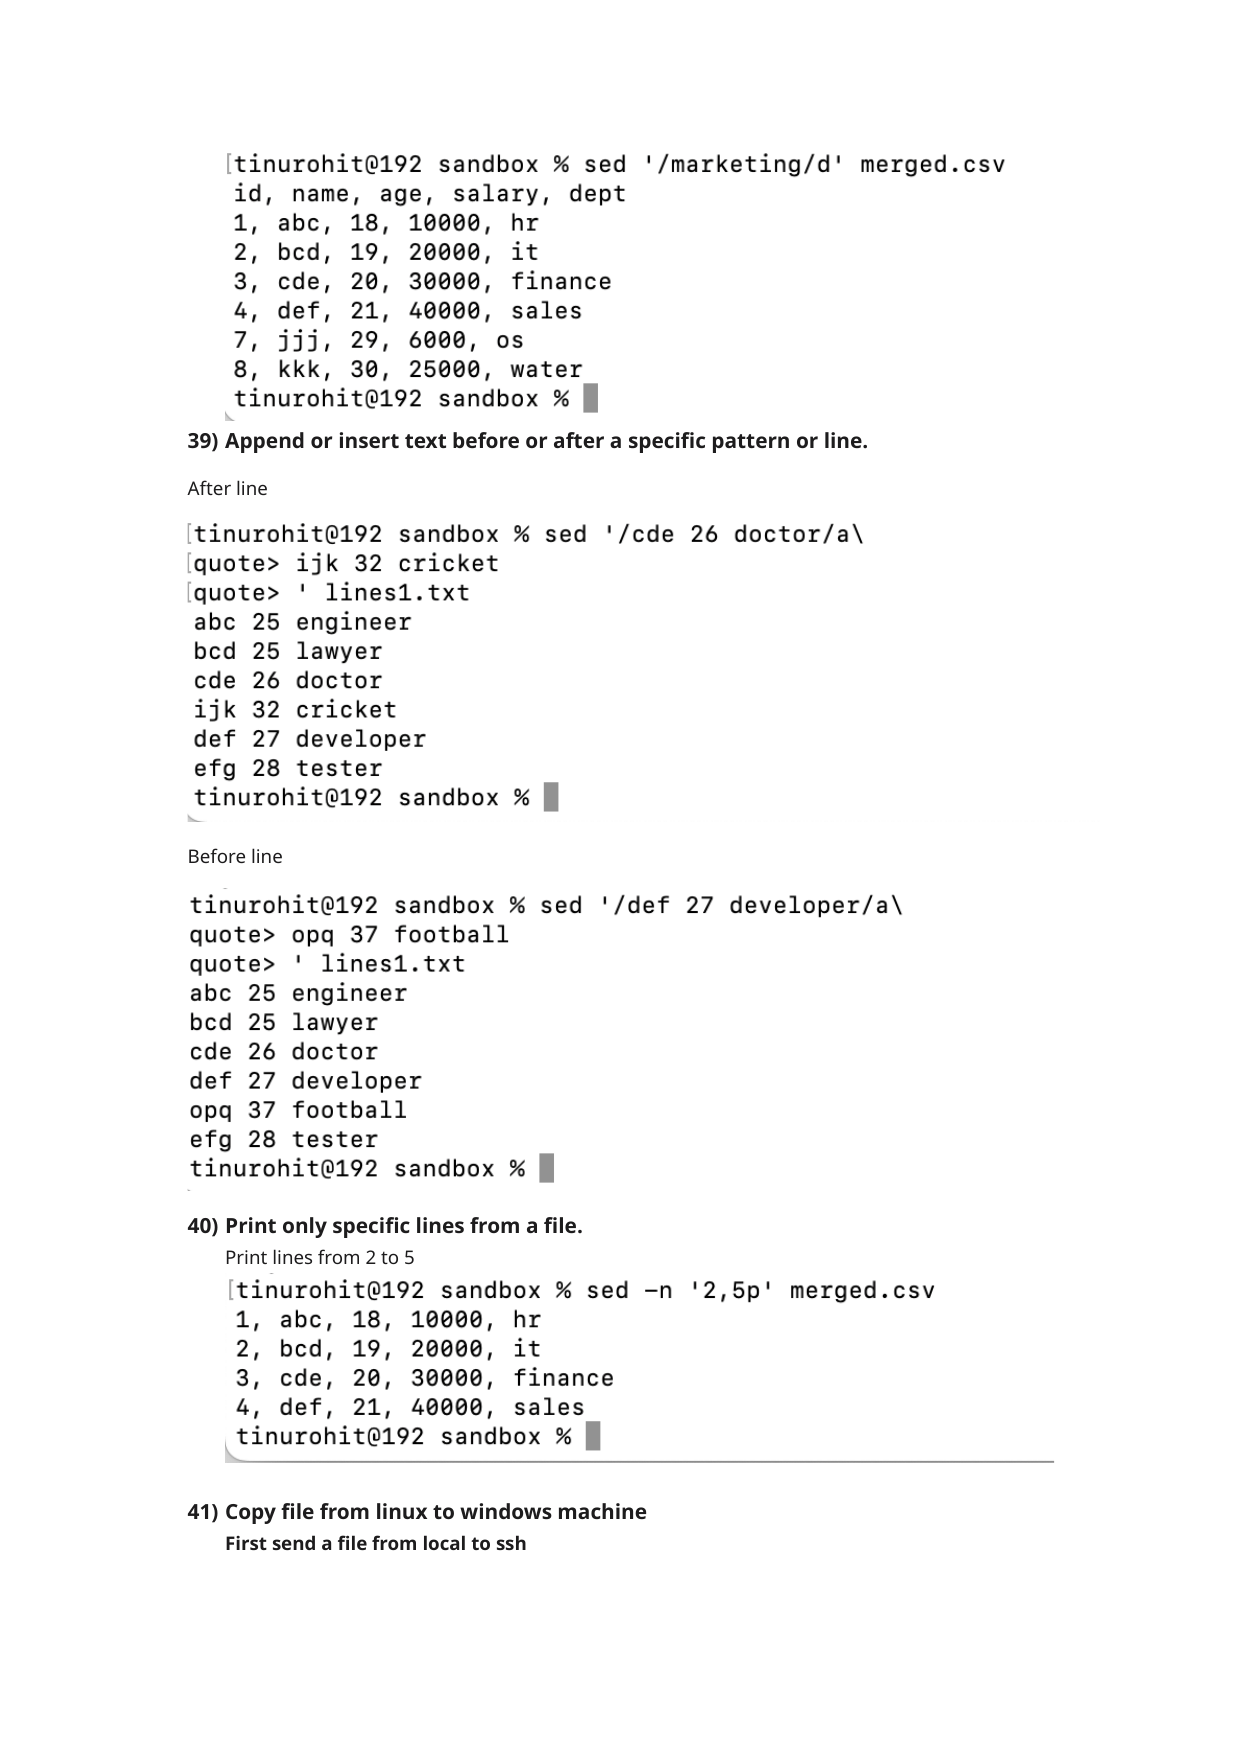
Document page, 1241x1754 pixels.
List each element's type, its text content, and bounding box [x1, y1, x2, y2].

list Print lines from 2 to 5 [225, 1244, 1090, 1269]
list Append or insert text before or after a specific pattern or line. [187, 426, 1090, 454]
text Before line [187, 843, 1090, 868]
text After line [187, 475, 1090, 501]
list Copy file from linux to windows machine [187, 1497, 1090, 1526]
list Print only specific lines from a file. [187, 1211, 1090, 1240]
picture [187, 888, 969, 1191]
picture [187, 521, 1100, 822]
list First send a file from local to ssh [225, 1530, 1090, 1555]
picture [225, 1273, 1055, 1463]
picture [225, 150, 1096, 421]
